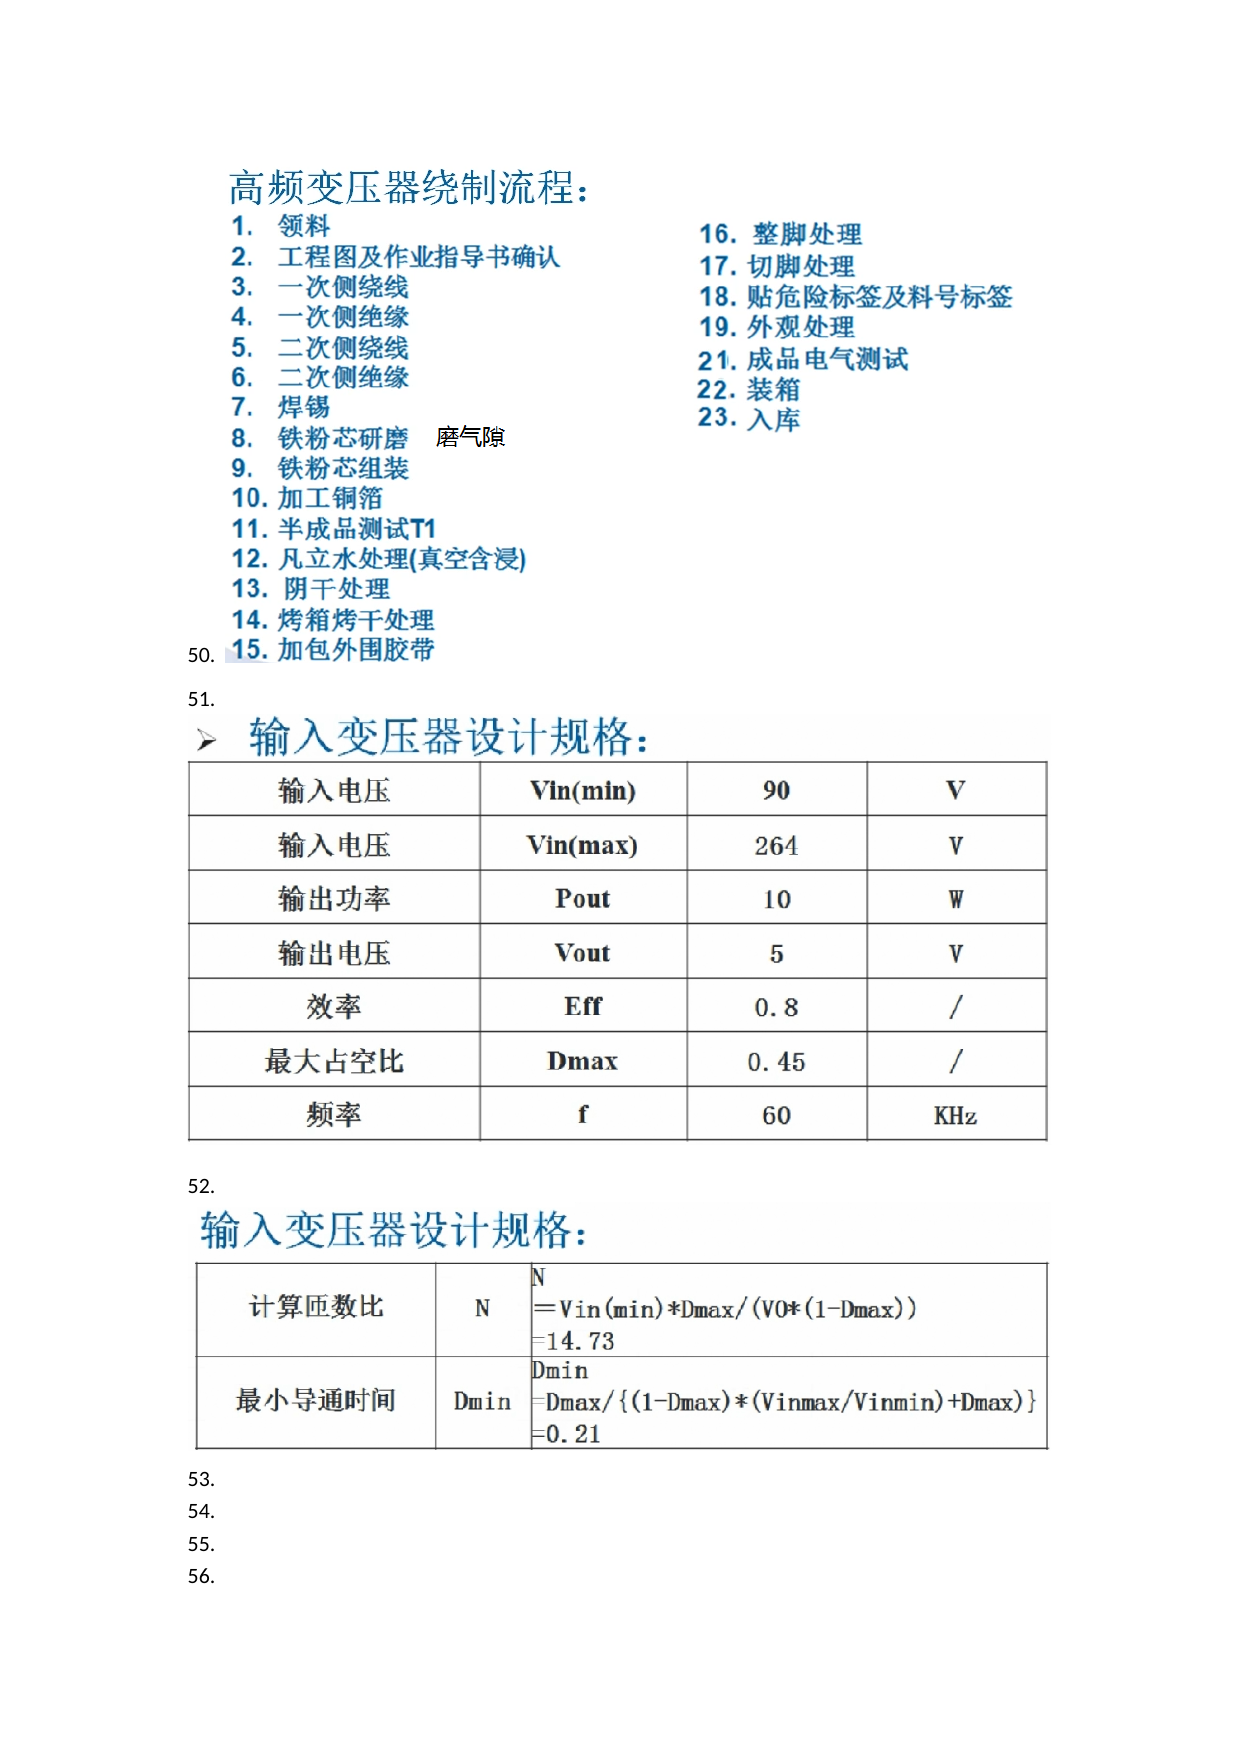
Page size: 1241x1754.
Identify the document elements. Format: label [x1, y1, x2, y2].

picture [187, 1202, 1052, 1451]
picture [225, 162, 1014, 663]
picture [187, 714, 1052, 1145]
